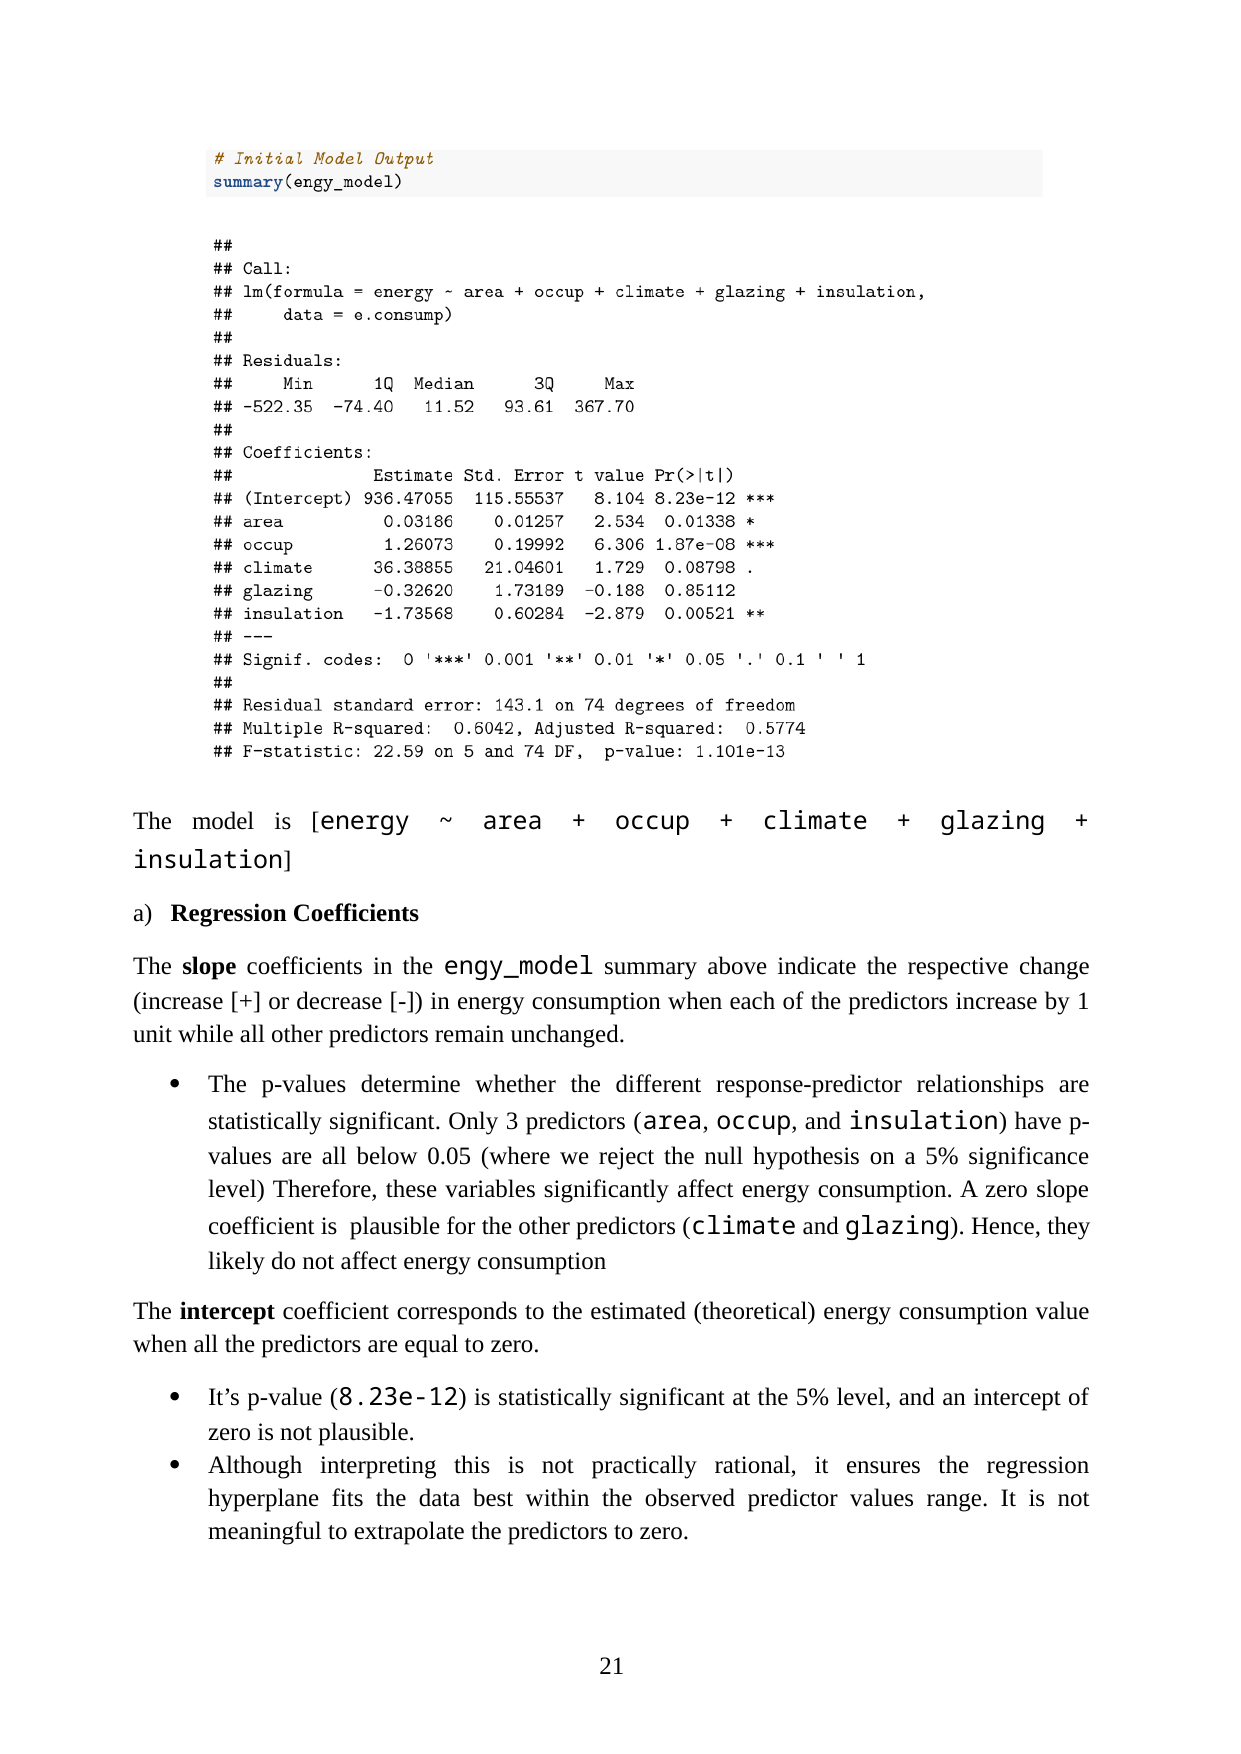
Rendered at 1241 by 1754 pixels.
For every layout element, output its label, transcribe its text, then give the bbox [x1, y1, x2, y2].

text The intercept coefficient corresponds to the estimated (theoretical) energy consumption value when all the predictors are equal to zero. [133, 1296, 1090, 1358]
list Although interpreting this is not practically rational, it ensures the regression hyperplane fits the data best within the observed predictor values range. It is not meaningful to extrapolate the predictors to zero. [170, 1450, 1090, 1545]
list The p-values determine whether the different response-predictor relationships are statistically significant. Only 3 predictors (area, occup, and insulation) have p-values are all below 0.05 (where we reject the null hypothesis on a 5% significance level) Therefore, these variables significantly affect energy consumption. A zero slope coefficient is plausible for the other predictors (climate and glazing). Hence, they likely do not affect energy consumption [170, 1069, 1090, 1275]
text The slope coefficients in the engy_model summary above indicate the respective change (increase [+] or decrease [-]) in energy consumption when each of the predictors increase by 1 unit while all other predictors remain unchanged. [133, 948, 1090, 1048]
list Regression Coefficients [133, 898, 1090, 927]
picture [180, 150, 1043, 782]
list It’s p-value (8.23e-12) is statistically significant at the 5% level, and an intercept of zero is not plausible. [170, 1378, 1090, 1446]
text The model is [energy ~ area + occup + climate + glazing + insulation] [133, 803, 1090, 876]
